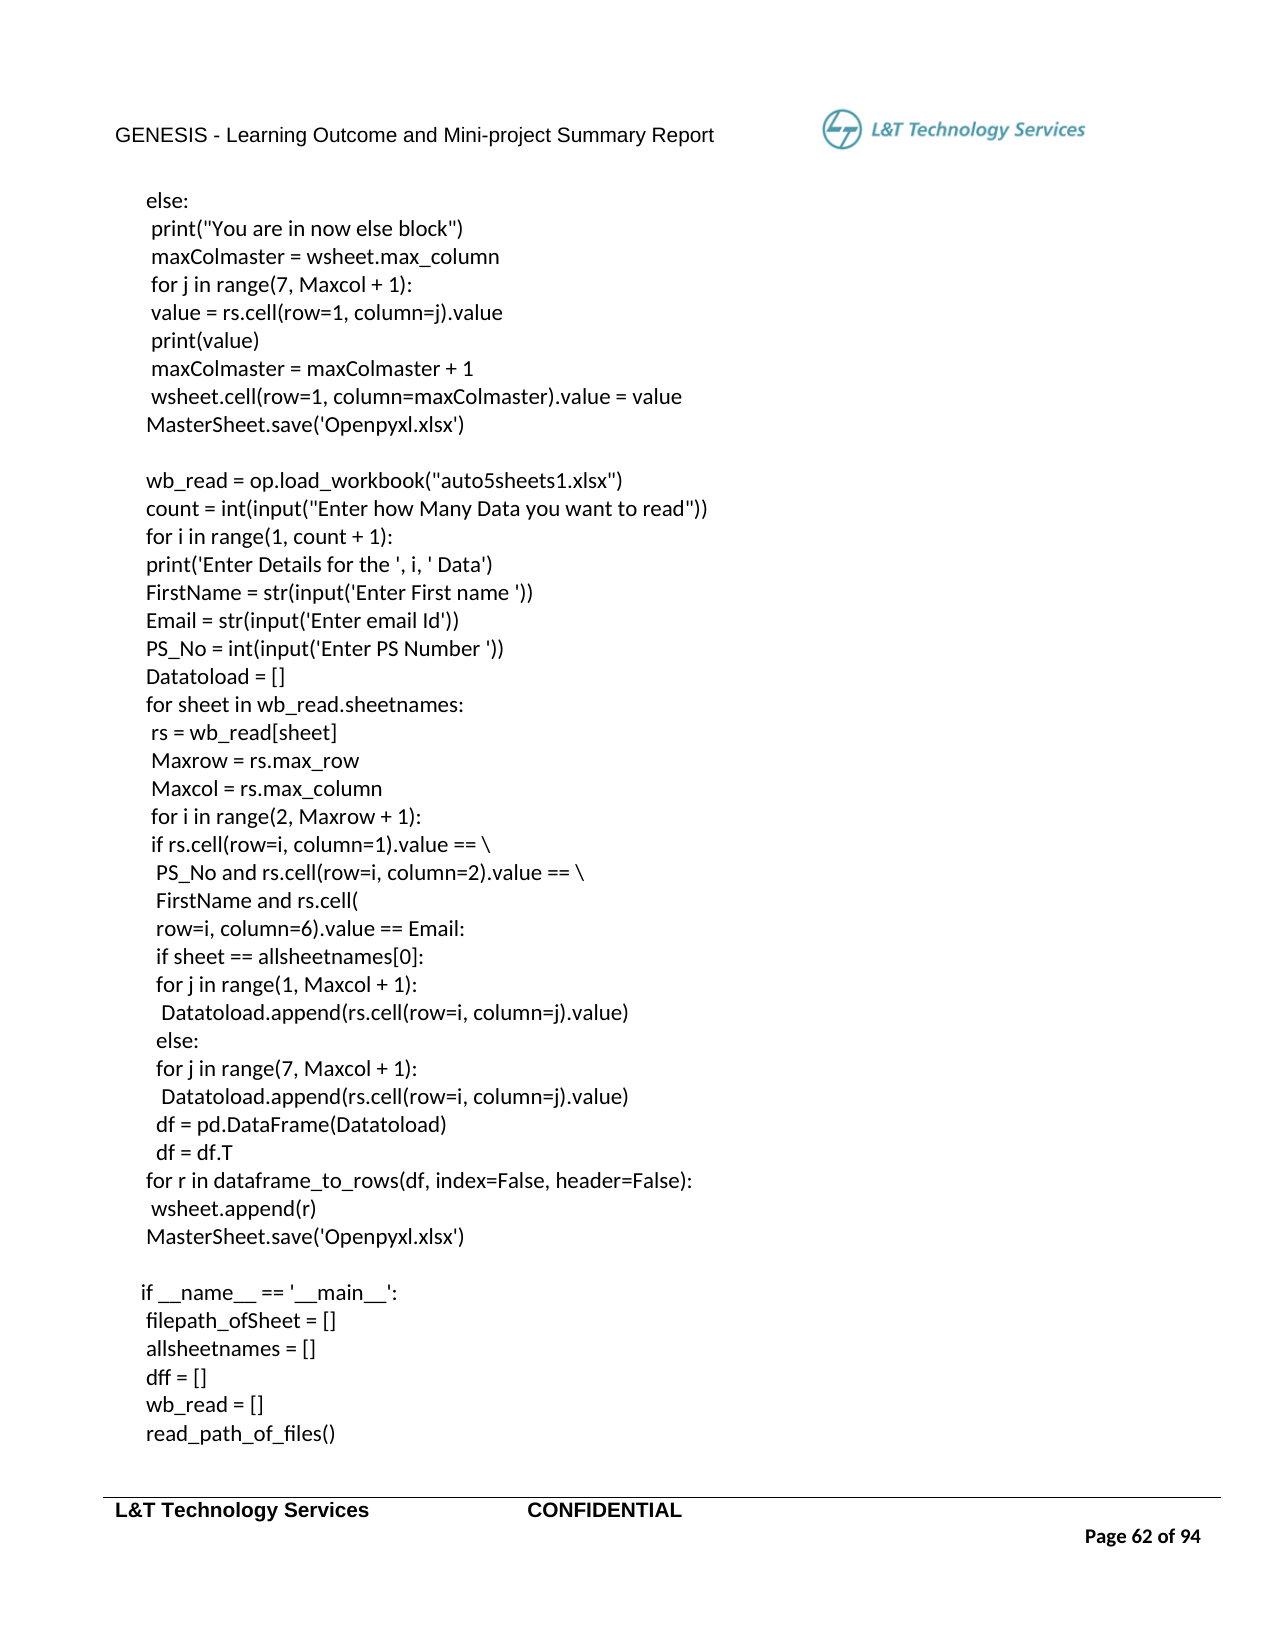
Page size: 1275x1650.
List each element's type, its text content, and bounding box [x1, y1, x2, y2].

text maxColmaster = maxColmaster + 1 [103, 354, 1162, 382]
picture [820, 98, 1087, 162]
text for j in range(1, Maxcol + 1): [103, 970, 1162, 998]
text else: [103, 1026, 1162, 1054]
text value = rs.cell(row=1, column=j).value [103, 298, 1162, 326]
text print(value) [103, 326, 1162, 354]
text else: [103, 186, 1162, 214]
text rs = wb_read[sheet] [103, 718, 1162, 746]
text read_path_of_files() [103, 1419, 1162, 1447]
text wb_read = op.load_workbook("auto5sheets1.xlsx") [103, 466, 1162, 494]
text allsheetnames = [] [103, 1334, 1162, 1363]
text print("You are in now else block") [103, 214, 1162, 242]
text Datatoload.append(rs.cell(row=i, column=j).value) [103, 998, 1162, 1026]
text Maxrow = rs.max_row [103, 746, 1162, 774]
text MasterSheet.save('Openpyxl.xlsx') [103, 410, 1162, 438]
text MasterSheet.save('Openpyxl.xlsx') [103, 1222, 1162, 1251]
text dff = [] [103, 1363, 1162, 1391]
text count = int(input("Enter how Many Data you want to read")) [103, 494, 1162, 522]
text if __name__ == '__main__': [103, 1278, 1162, 1307]
text df = pd.DataFrame(Datatoload) [103, 1110, 1162, 1138]
text wsheet.append(r) [103, 1194, 1162, 1222]
text for j in range(7, Maxcol + 1): [103, 1054, 1162, 1082]
text filepath_ofSheet = [] [103, 1307, 1162, 1334]
text Email = str(input('Enter email Id')) [103, 606, 1162, 634]
text if sheet == allsheetnames[0]: [103, 942, 1162, 970]
text wsheet.cell(row=1, column=maxColmaster).value = value [103, 382, 1162, 410]
text for i in range(2, Maxrow + 1): [103, 802, 1162, 830]
text PS_No and rs.cell(row=i, column=2).value == \ [103, 858, 1162, 886]
text for i in range(1, count + 1): [103, 522, 1162, 550]
text Maxcol = rs.max_column [103, 774, 1162, 802]
text Datatoload.append(rs.cell(row=i, column=j).value) [103, 1082, 1162, 1110]
text for j in range(7, Maxcol + 1): [103, 270, 1162, 298]
text maxColmaster = wsheet.max_column [103, 242, 1162, 270]
text if rs.cell(row=i, column=1).value == \ [103, 830, 1162, 858]
text Datatoload = [] [103, 662, 1162, 690]
text FirstName = str(input('Enter First name ')) [103, 578, 1162, 606]
text FirstName and rs.cell( [103, 886, 1162, 914]
text print('Enter Details for the ', i, ' Data') [103, 550, 1162, 578]
text for r in dataframe_to_rows(df, index=False, header=False): [103, 1166, 1162, 1194]
text for sheet in wb_read.sheetnames: [103, 690, 1162, 718]
text row=i, column=6).value == Email: [103, 914, 1162, 942]
text wb_read = [] [103, 1391, 1162, 1419]
text PS_No = int(input('Enter PS Number ')) [103, 634, 1162, 662]
text df = df.T [103, 1138, 1162, 1166]
